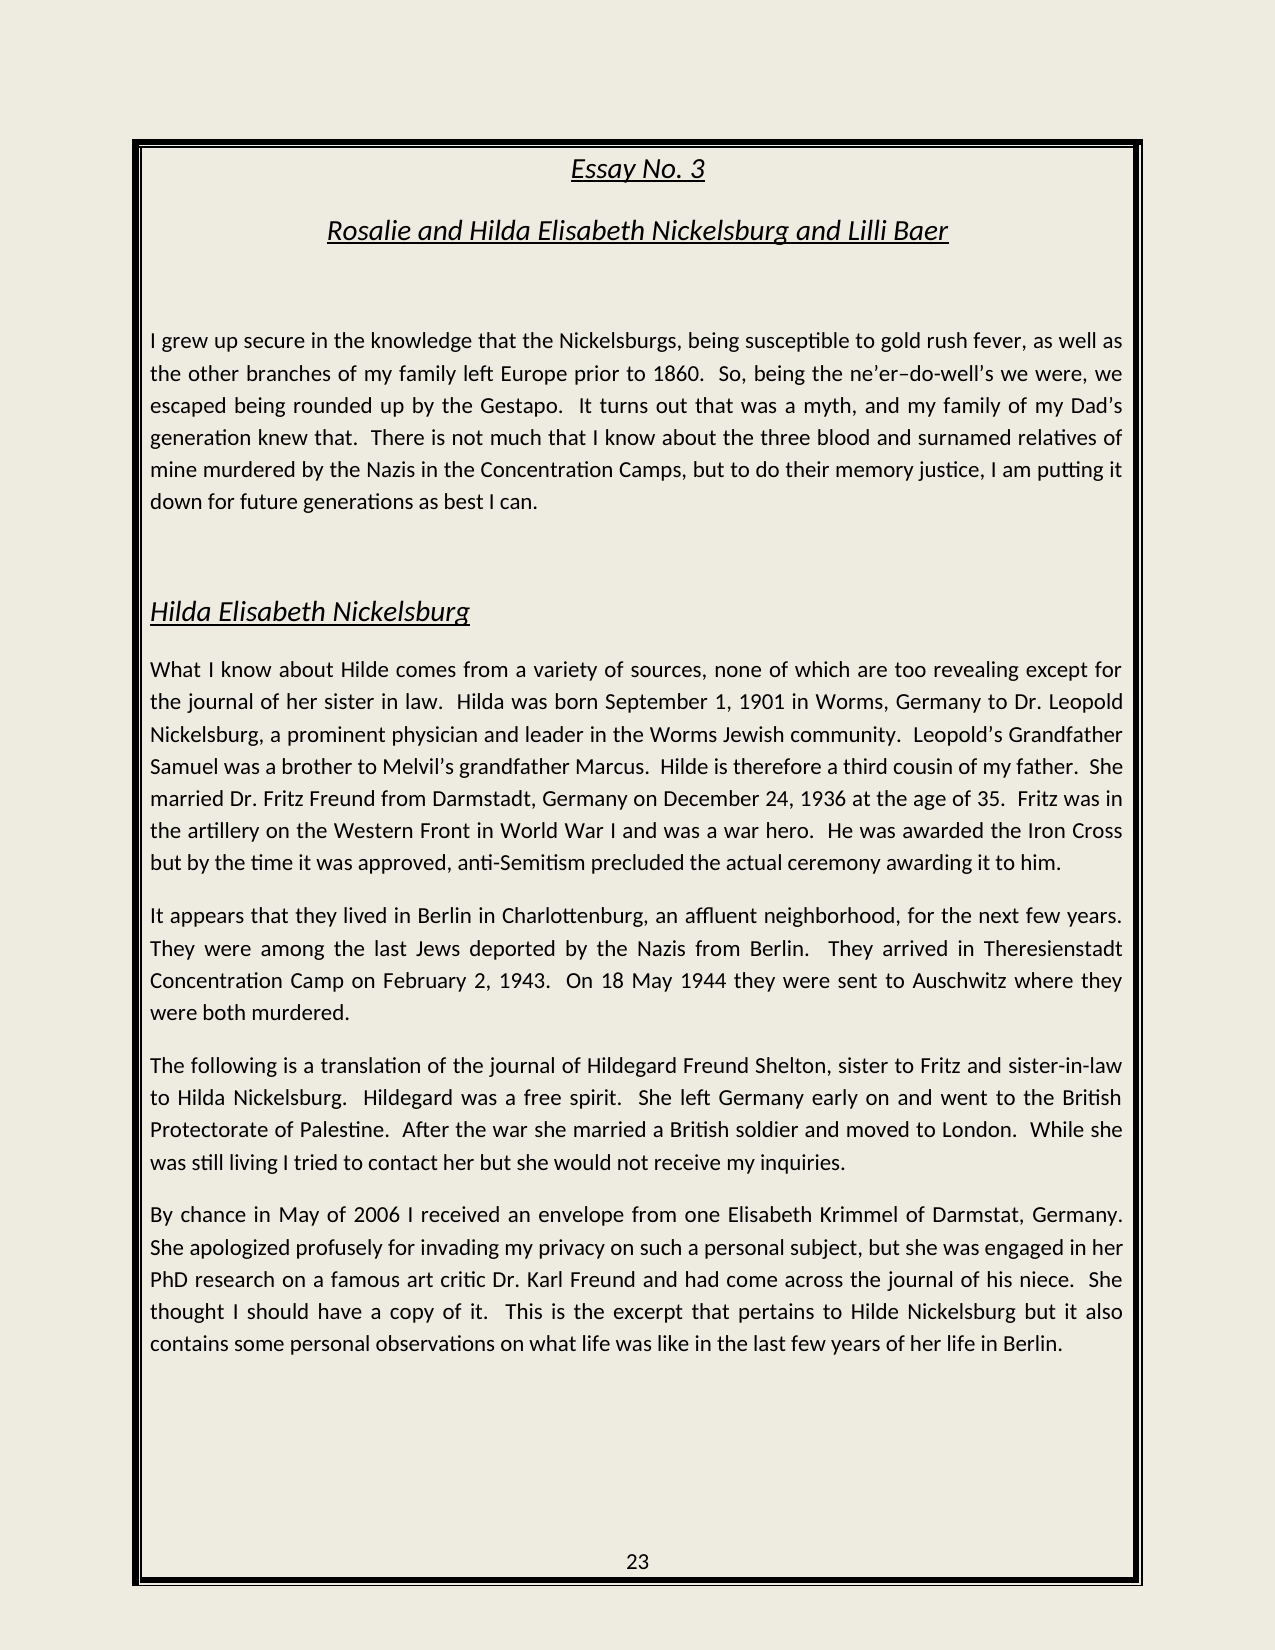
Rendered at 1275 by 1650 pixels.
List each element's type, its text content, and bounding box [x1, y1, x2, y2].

text Essay No. 3 [150, 150, 1125, 186]
text Rosalie and Hilda Elisabeth Nickelsburg and Lilli Baer [150, 212, 1125, 247]
text I grew up secure in the knowledge that the Nickelsburgs, being susceptible to gold rush fever, as well as the other branches of my family left Europe prior to 1860. So, being the ne’er–do-well’s we were, we escaped being rounded up by the Gestapo. It turns out that was a myth, and my family of my Dad’s generation knew that. There is not much that I know about the three blood and surnamed relatives of mine murdered by the Nazis in the Concentration Camps, but to do their memory justice, I am putting it down for future generations as best I can. [150, 327, 1125, 516]
text By chance in May of 2006 I received an envelope from one Elisabeth Krimmel of Darmstat, Germany. She apologized profusely for invading my privacy on such a personal subject, but she was engaged in her PhD research on a famous art critic Dr. Karl Freund and had come across the journal of his niece. She thought I should have a copy of it. This is the excerpt that pertains to Hilde Nickelsburg but it also contains some personal observations on what life was like in the last few years of her life in Berlin. [150, 1201, 1125, 1357]
text The following is a translation of the journal of Hildegard Freund Shelton, sister to Fritz and sister-in-law to Hilda Nickelsburg. Hildegard was a free spirit. She left Germany early on and went to the British Protectorate of Palestine. After the war she married a British soldier and moved to London. While she was still living I tried to contact her but she would not receive my inquiries. [150, 1051, 1125, 1176]
text Hilda Elisabeth Nickelsburg [150, 593, 1125, 629]
text It appears that they lived in Berlin in Charlottenburg, an affluent neighborhood, for the next few years. They were among the last Jews deported by the Nazis from Berlin. They arrived in Theresienstadt Concentration Camp on February 2, 1943. On 18 May 1944 they were sent to Auschwitz where they were both murdered. [150, 901, 1125, 1026]
text What I know about Hilde comes from a variety of sources, none of which are too revealing except for the journal of her sister in law. Hilda was born September 1, 1901 in Worms, Germany to Dr. Leopold Nickelsburg, a prominent physician and leader in the Worms Jewish community. Leopold’s Grandfather Samuel was a brother to Melvil’s grandfather Marcus. Hilde is therefore a third cousin of my father. She married Dr. Fritz Freund from Darmstadt, Germany on December 24, 1936 at the age of 35. Fritz was in the artillery on the Western Front in World War I and was a war hero. He was awarded the Iron Cross but by the time it was approved, anti-Semitism precluded the actual ceremony awarding it to him. [150, 655, 1125, 876]
